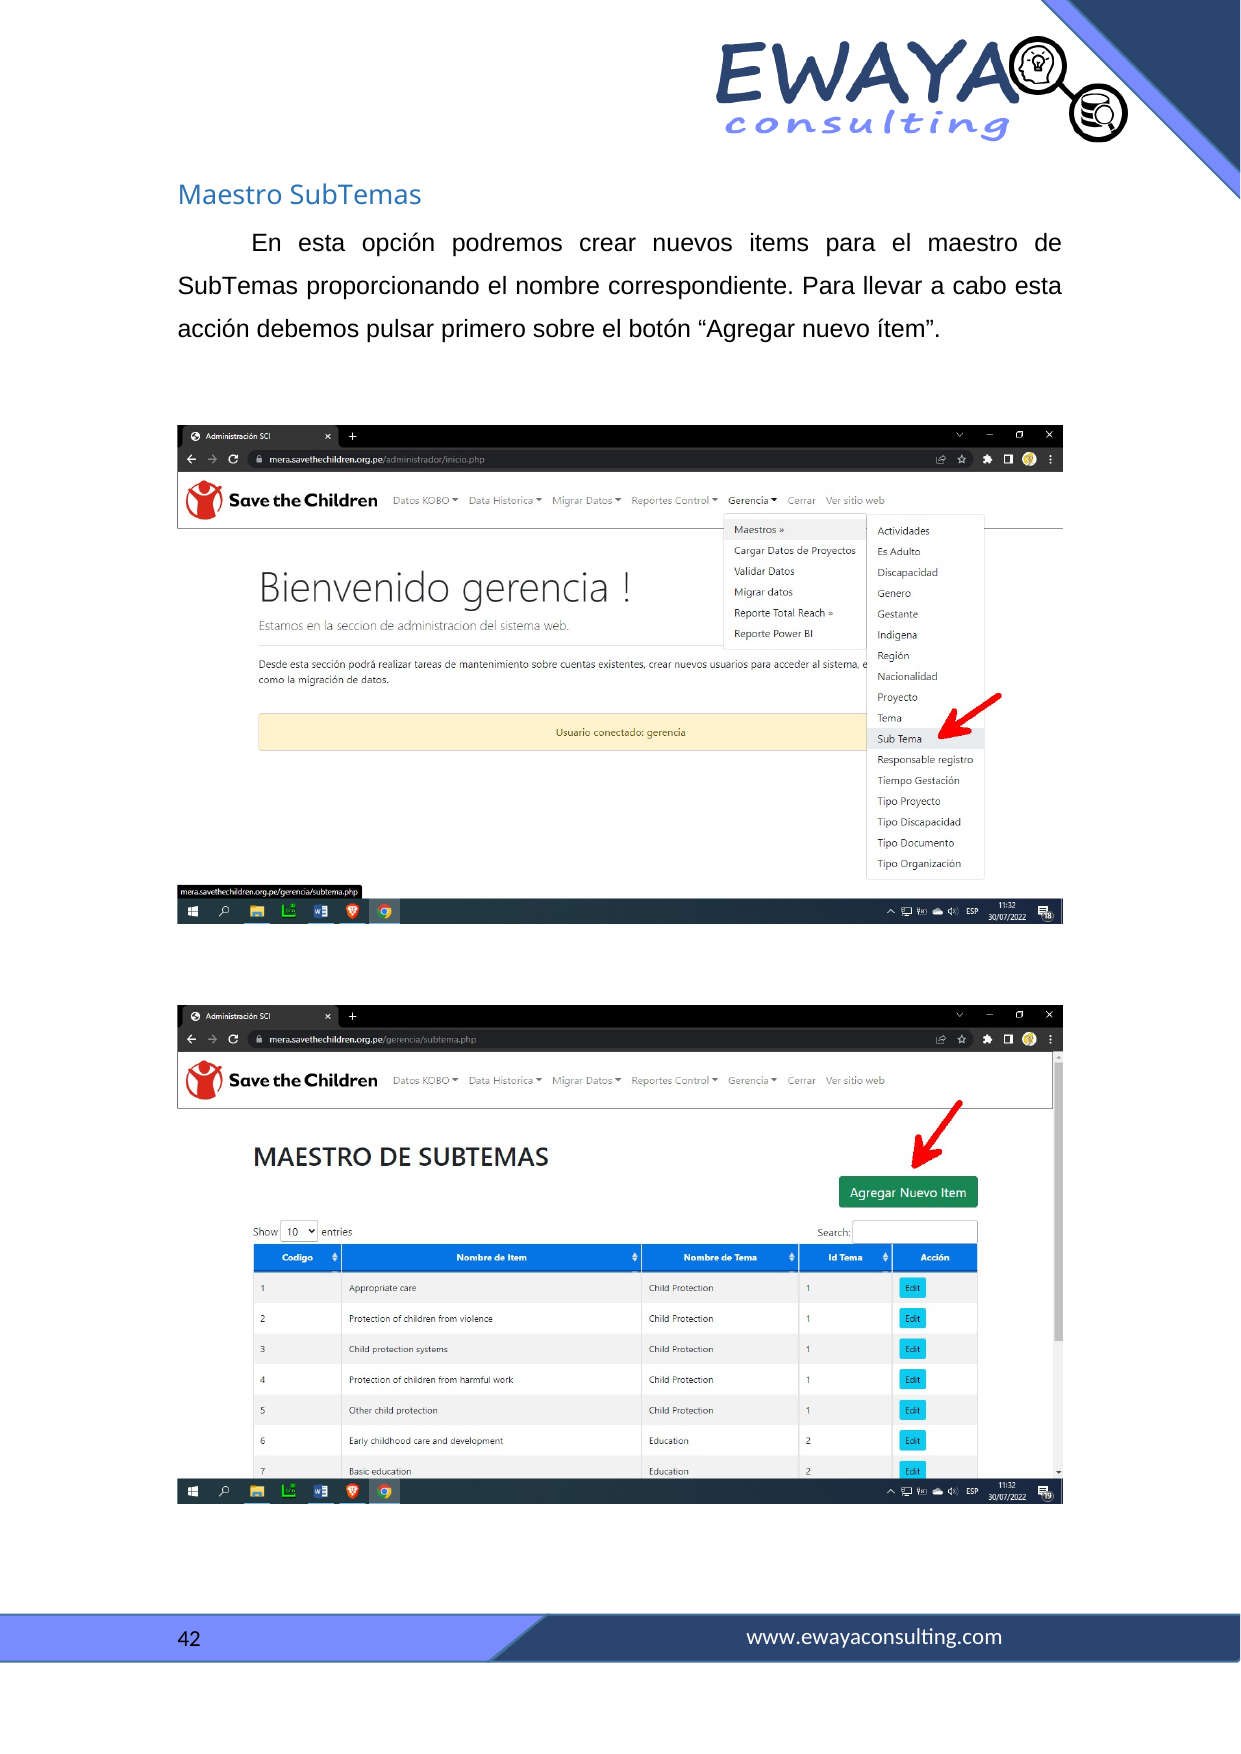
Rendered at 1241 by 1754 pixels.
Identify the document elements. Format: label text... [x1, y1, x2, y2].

picture [177, 425, 1063, 924]
picture [714, 34, 1129, 143]
subtitle Maestro SubTemas [177, 176, 1063, 212]
text En esta opción podremos crear nuevos items para el maestro de SubTemas proporcionando el nombre correspondiente. Para llevar a cabo esta acción debemos pulsar primero sobre el botón “Agregar nuevo ítem”. [177, 228, 1063, 343]
picture [177, 1005, 1063, 1504]
